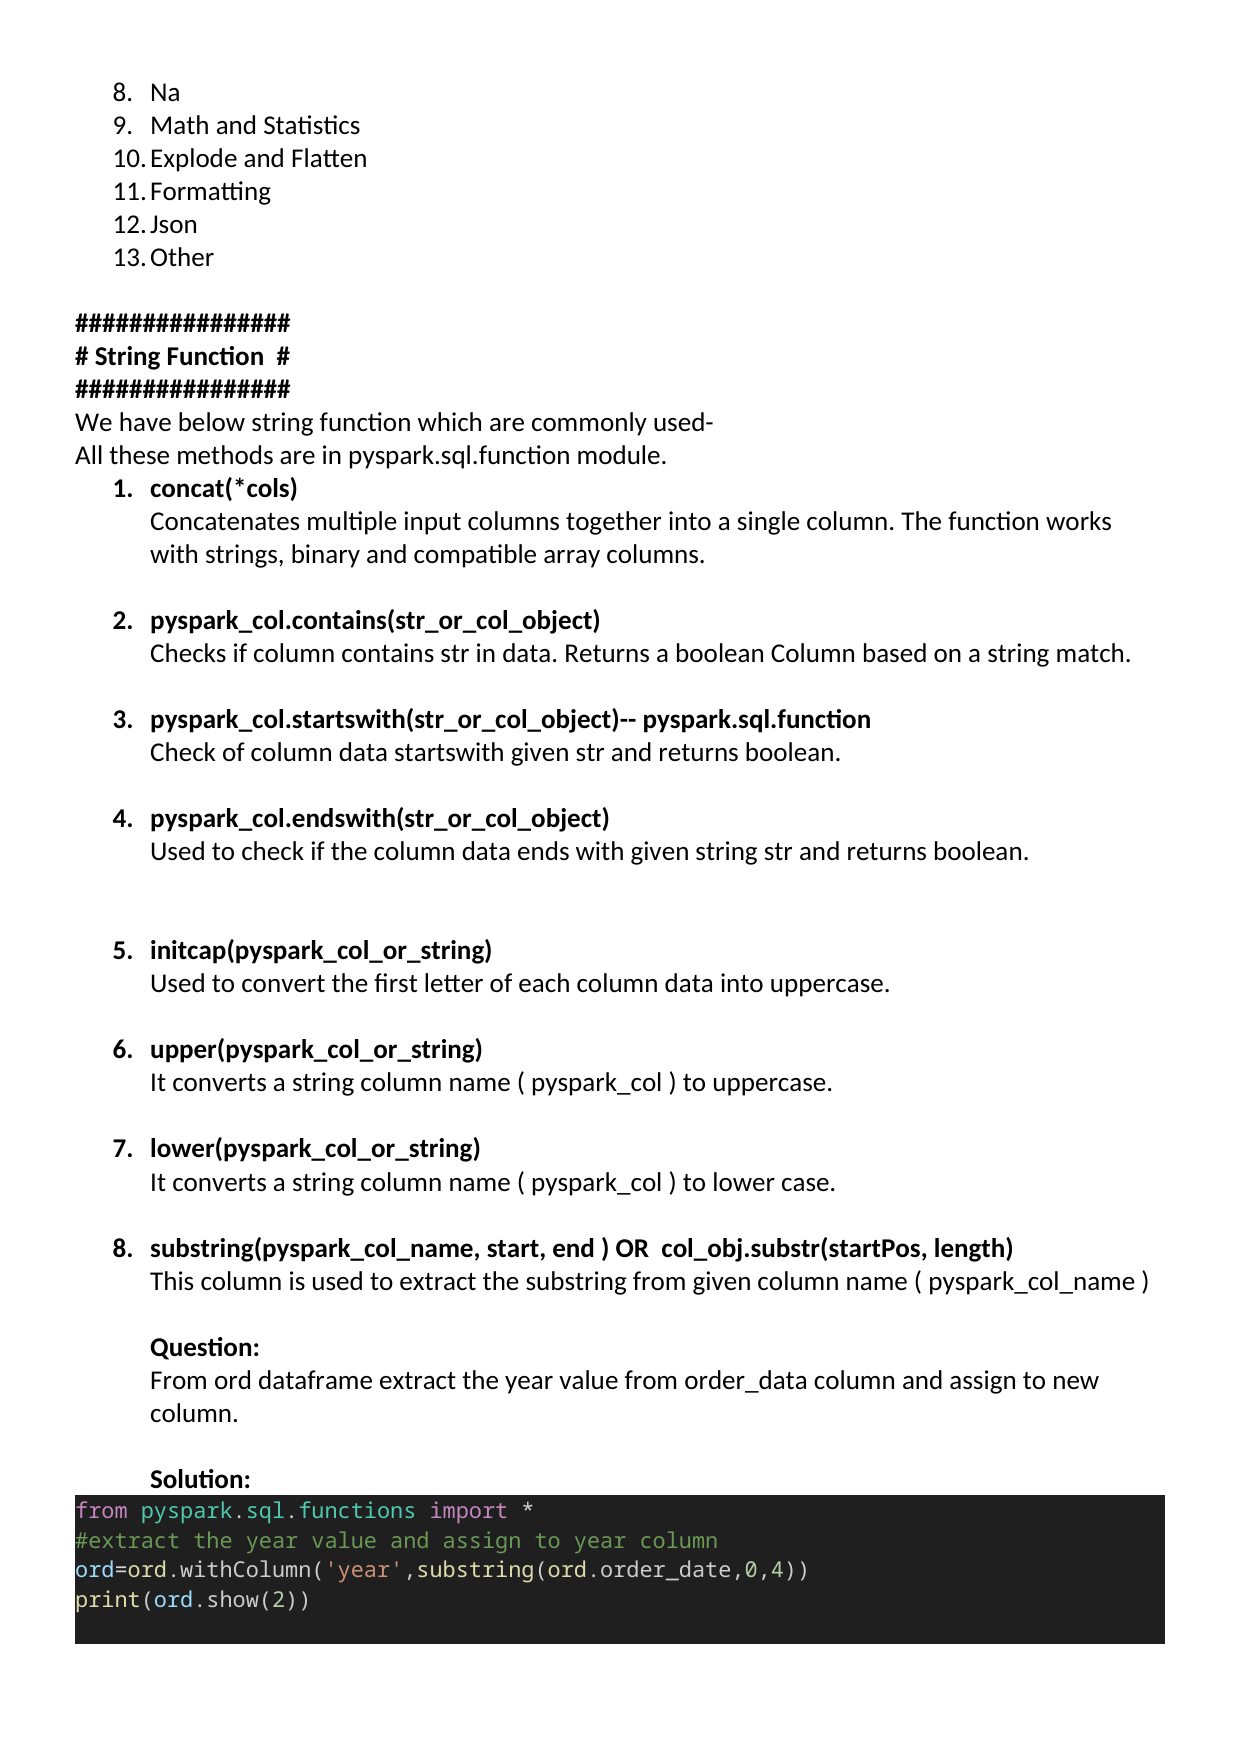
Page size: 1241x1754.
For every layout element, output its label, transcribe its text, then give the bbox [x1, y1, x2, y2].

text print(ord.show(2)) [75, 1584, 1165, 1614]
list Other [112, 240, 1165, 273]
text ord=ord.withColumn('year',substring(ord.order_date,0,4)) [75, 1554, 1165, 1584]
list concat(*cols) [112, 471, 1165, 504]
list substring(pyspark_col_name, start, end ) OR col_obj.substr(startPos, length) [112, 1231, 1165, 1264]
text From ord dataframe extract the year value from order_data column and assign to new column. [150, 1363, 1165, 1429]
text # String Function # [75, 339, 1165, 372]
list Json [112, 207, 1165, 240]
text Question: [150, 1330, 1165, 1363]
text This column is used to extract the substring from given column name ( pyspark_col_name ) [150, 1264, 1165, 1297]
text It converts a string column name ( pyspark_col ) to lower case. [150, 1165, 1165, 1198]
list Na [112, 75, 1165, 108]
text Check of column data startswith given str and returns boolean. [150, 735, 1165, 768]
text It converts a string column name ( pyspark_col ) to uppercase. [150, 1066, 1165, 1099]
text All these methods are in pyspark.sql.function module. [75, 438, 1165, 471]
text ################ [75, 372, 1165, 405]
text We have below string function which are commonly used- [75, 405, 1165, 438]
list upper(pyspark_col_or_string) [112, 1033, 1165, 1066]
list lower(pyspark_col_or_string) [112, 1132, 1165, 1165]
text Solution: [150, 1462, 1165, 1495]
list pyspark_col.startswith(str_or_col_object)-- pyspark.sql.function [112, 702, 1165, 735]
list Explode and Flatten [112, 141, 1165, 174]
text Used to convert the first letter of each column data into uppercase. [150, 967, 1165, 999]
list initcap(pyspark_col_or_string) [112, 933, 1165, 967]
text Used to check if the column data ends with given string str and returns boolean. [150, 834, 1165, 867]
text from pyspark.sql.functions import * [75, 1495, 1165, 1525]
text ################ [75, 306, 1165, 339]
list pyspark_col.contains(str_or_col_object) [112, 603, 1165, 636]
list Math and Statistics [112, 108, 1165, 141]
list pyspark_col.endswith(str_or_col_object) [112, 801, 1165, 834]
text Concatenates multiple input columns together into a single column. The function works with strings, binary and compatible array columns. [150, 504, 1165, 570]
text #extract the year value and assign to year column [75, 1525, 1165, 1554]
text Checks if column contains str in data. Returns a boolean Column based on a string match. [150, 636, 1165, 669]
list Formatting [112, 174, 1165, 207]
